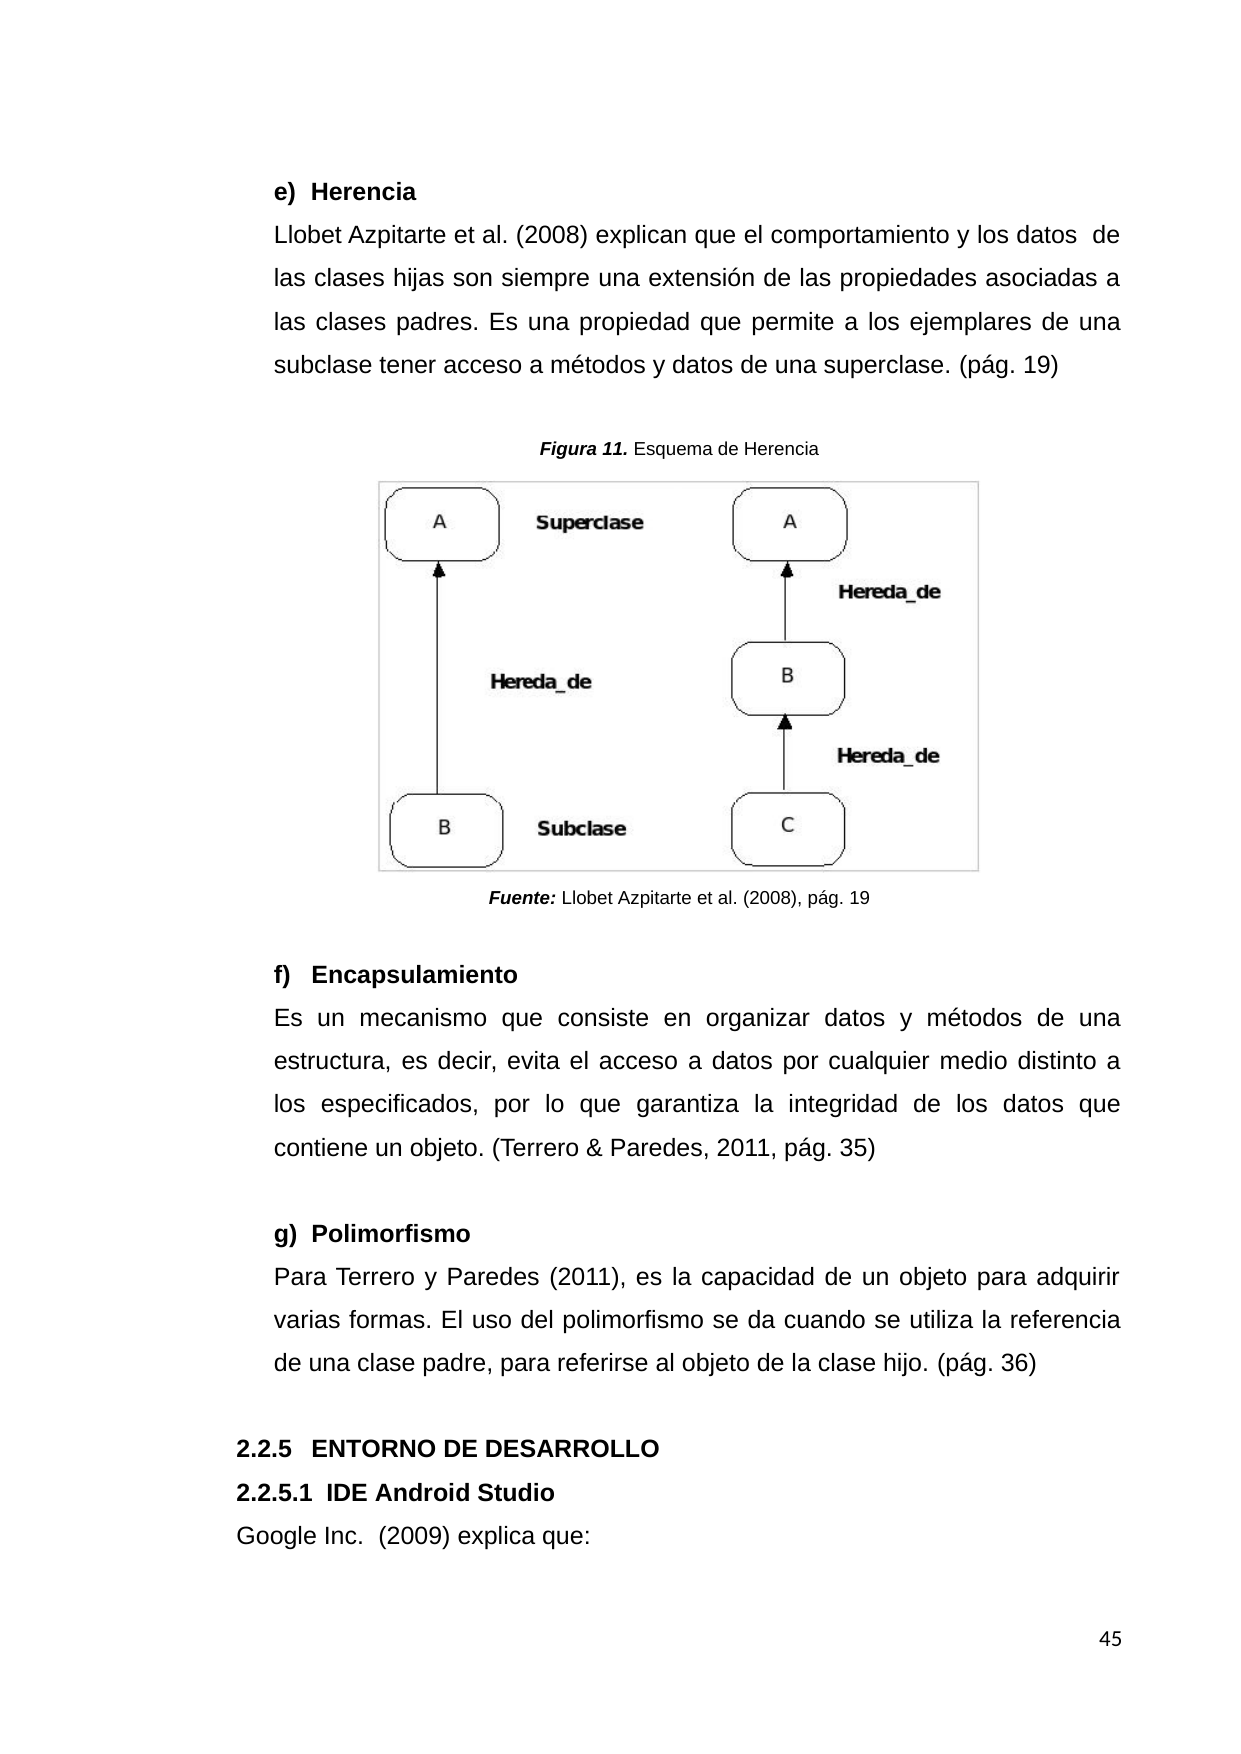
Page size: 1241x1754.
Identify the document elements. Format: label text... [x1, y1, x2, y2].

text Google Inc. explica que: [236, 1521, 1122, 1549]
list Polimorfismo [274, 1219, 1122, 1248]
text Es un mecanismo que consiste en organizar datos y métodos de una estructura, es decir, evita el acceso a datos por cualquier medio distinto a los especificados, por lo que garantiza la integridad de los datos que contiene un objeto. [273, 1003, 1122, 1161]
subtitle Herencia [273, 177, 1122, 206]
subtitle IDE Android Studio [236, 1478, 1122, 1506]
text Llobet Azpitarte et al. (2008) explican que el comportamiento y los datos de las clases hijas son siempre una extensión de las propiedades asociadas a las clases padres. Es una propiedad que permite a los ejemplares de una subclase tener acceso a métodos y datos de una superclase. [274, 220, 1122, 378]
subtitle ENTORNO DE DESARROLLO [236, 1434, 1122, 1463]
list Encapsulamiento [274, 960, 1122, 989]
text Para Terrero y Paredes (2011), es la capacidad de un objeto para adquirir varias formas. El uso del polimorfismo se da cuando se utiliza la referencia de una clase padre, para referirse al objeto de la clase hijo. [274, 1262, 1122, 1377]
